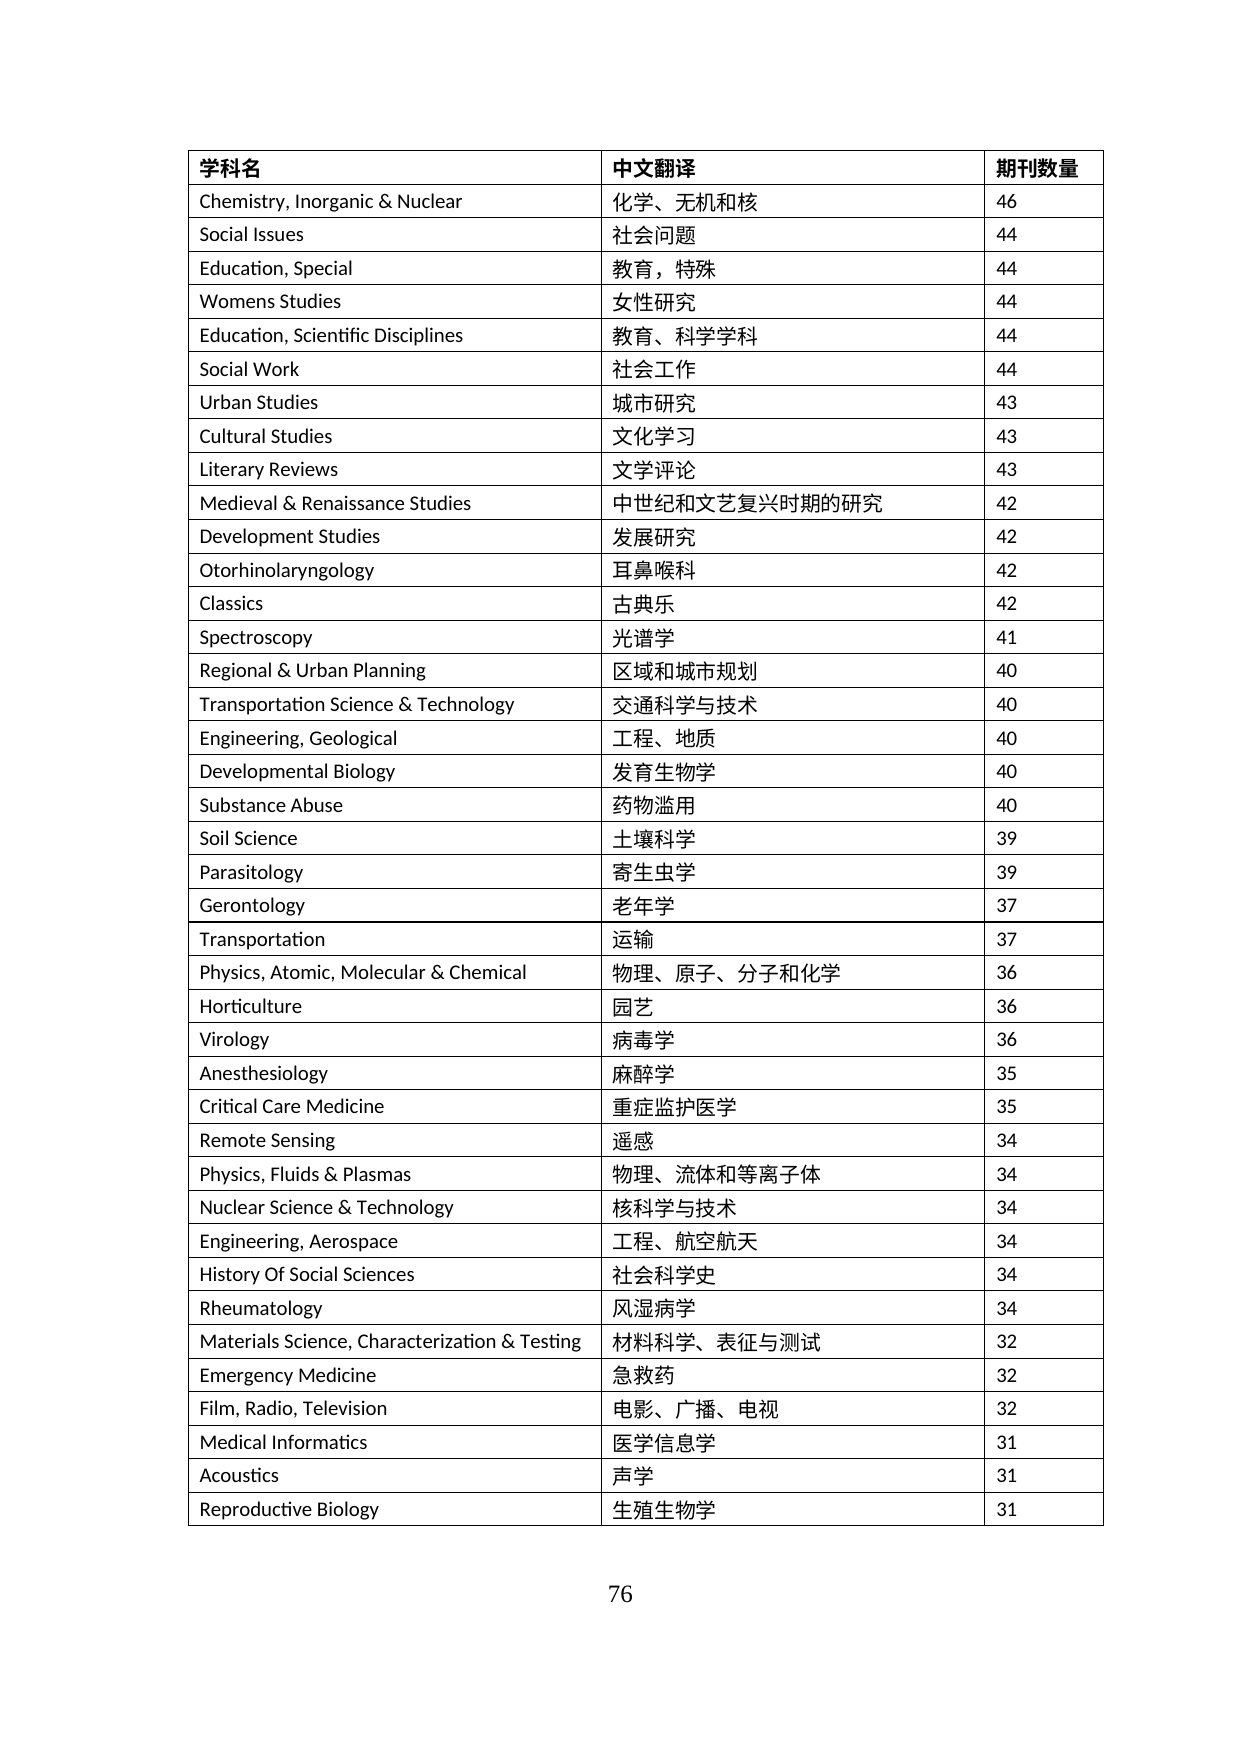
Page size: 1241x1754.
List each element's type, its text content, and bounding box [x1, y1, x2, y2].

table_cell 社会工作 [602, 352, 984, 385]
table_cell 社会科学史 [602, 1258, 984, 1290]
table_cell 35 [985, 1057, 1103, 1089]
table_cell 物理、原子、分子和化学 [602, 956, 984, 988]
table_cell 风湿病学 [602, 1291, 984, 1324]
table_cell 39 [985, 855, 1103, 888]
table_cell 教育、科学学科 [602, 319, 984, 351]
table_cell 医学信息学 [602, 1426, 984, 1458]
table_cell 文化学习 [602, 419, 984, 452]
table_cell 急救药 [602, 1359, 984, 1391]
table_cell 37 [985, 889, 1103, 921]
table_cell 发展研究 [602, 520, 984, 552]
table_cell Reproductive Biology [189, 1493, 601, 1525]
table_cell 44 [985, 285, 1103, 318]
table_cell 42 [985, 486, 1103, 519]
table_cell 老年学 [602, 889, 984, 921]
table_cell 32 [985, 1325, 1103, 1357]
table_cell Gerontology [189, 889, 601, 921]
table_cell 光谱学 [602, 621, 984, 653]
table_cell 31 [985, 1426, 1103, 1458]
table_cell Anesthesiology [189, 1057, 601, 1089]
table_cell History Of Social Sciences [189, 1258, 601, 1290]
table_cell Virology [189, 1023, 601, 1056]
table_cell 44 [985, 218, 1103, 251]
table_cell 古典乐 [602, 587, 984, 619]
table_cell 36 [985, 990, 1103, 1022]
table_cell 女性研究 [602, 285, 984, 318]
table_cell 声学 [602, 1459, 984, 1492]
table_cell 社会问题 [602, 218, 984, 251]
table_cell 麻醉学 [602, 1057, 984, 1089]
table_cell Critical Care Medicine [189, 1090, 601, 1123]
table_cell 40 [985, 721, 1103, 754]
table_cell 生殖生物学 [602, 1493, 984, 1525]
table_cell Engineering, Aerospace [189, 1224, 601, 1257]
table_cell 病毒学 [602, 1023, 984, 1056]
table_cell 发育生物学 [602, 755, 984, 787]
table_cell Womens Studies [189, 285, 601, 318]
table_cell Horticulture [189, 990, 601, 1022]
table_cell 药物滥用 [602, 788, 984, 821]
table_cell 34 [985, 1291, 1103, 1324]
table_cell 36 [985, 1023, 1103, 1056]
table_cell 43 [985, 453, 1103, 485]
table_cell 34 [985, 1258, 1103, 1290]
table_cell 34 [985, 1157, 1103, 1190]
table_cell Parasitology [189, 855, 601, 888]
table_cell Medieval & Renaissance Studies [189, 486, 601, 519]
table_cell Education, Special [189, 252, 601, 284]
table_cell Spectroscopy [189, 621, 601, 653]
table_cell 34 [985, 1224, 1103, 1257]
table_cell Substance Abuse [189, 788, 601, 821]
table_cell 39 [985, 822, 1103, 854]
table_cell 32 [985, 1359, 1103, 1391]
table_cell Soil Science [189, 822, 601, 854]
table_cell 土壤科学 [602, 822, 984, 854]
table_cell 电影、广播、电视 [602, 1392, 984, 1424]
table_cell 材料科学、表征与测试 [602, 1325, 984, 1357]
table_cell 40 [985, 654, 1103, 687]
table_cell 遥感 [602, 1124, 984, 1156]
table_cell 文学评论 [602, 453, 984, 485]
table_cell 42 [985, 587, 1103, 619]
table_cell 中世纪和文艺复兴时期的研究 [602, 486, 984, 519]
table_cell 41 [985, 621, 1103, 653]
table_cell 40 [985, 755, 1103, 787]
table_cell 31 [985, 1459, 1103, 1492]
table_cell Cultural Studies [189, 419, 601, 452]
table_cell 34 [985, 1191, 1103, 1223]
table_cell 区域和城市规划 [602, 654, 984, 687]
table_header 期刊数量 [985, 151, 1103, 183]
table_cell Education, Scientific Disciplines [189, 319, 601, 351]
table_cell 40 [985, 688, 1103, 720]
table_cell 重症监护医学 [602, 1090, 984, 1123]
table_cell 43 [985, 419, 1103, 452]
table_cell Literary Reviews [189, 453, 601, 485]
table_cell Nuclear Science & Technology [189, 1191, 601, 1223]
table_cell Social Issues [189, 218, 601, 251]
table_cell 核科学与技术 [602, 1191, 984, 1223]
table_cell 34 [985, 1124, 1103, 1156]
table_header 学科名 [189, 151, 601, 183]
table_cell 32 [985, 1392, 1103, 1424]
table_cell Development Studies [189, 520, 601, 552]
table_cell Engineering, Geological [189, 721, 601, 754]
table_cell Physics, Fluids & Plasmas [189, 1157, 601, 1190]
table_cell 城市研究 [602, 386, 984, 418]
table_cell Remote Sensing [189, 1124, 601, 1156]
table_cell 44 [985, 252, 1103, 284]
table_cell 43 [985, 386, 1103, 418]
table_cell Rheumatology [189, 1291, 601, 1324]
table_cell Film, Radio, Television [189, 1392, 601, 1424]
table_cell 教育，特殊 [602, 252, 984, 284]
table_cell Developmental Biology [189, 755, 601, 787]
table_cell 44 [985, 352, 1103, 385]
table_cell Chemistry, Inorganic & Nuclear [189, 185, 601, 217]
table_cell 寄生虫学 [602, 855, 984, 888]
table_cell Social Work [189, 352, 601, 385]
table_cell Regional & Urban Planning [189, 654, 601, 687]
table_cell 园艺 [602, 990, 984, 1022]
table_header 中文翻译 [602, 151, 984, 183]
table_cell Transportation [189, 923, 601, 955]
table_cell 35 [985, 1090, 1103, 1123]
table_cell 44 [985, 319, 1103, 351]
table_cell Physics, Atomic, Molecular & Chemical [189, 956, 601, 988]
table_cell Materials Science, Characterization & Testing [189, 1325, 601, 1357]
table_cell Transportation Science & Technology [189, 688, 601, 720]
table_cell 化学、无机和核 [602, 185, 984, 217]
table_cell 工程、航空航天 [602, 1224, 984, 1257]
table_cell Urban Studies [189, 386, 601, 418]
table_cell Emergency Medicine [189, 1359, 601, 1391]
table_cell 40 [985, 788, 1103, 821]
table_cell 耳鼻喉科 [602, 554, 984, 586]
table_cell 工程、地质 [602, 721, 984, 754]
table_cell Otorhinolaryngology [189, 554, 601, 586]
table_cell Medical Informatics [189, 1426, 601, 1458]
table_cell 46 [985, 185, 1103, 217]
table_cell 37 [985, 923, 1103, 955]
table_cell 交通科学与技术 [602, 688, 984, 720]
table_cell 物理、流体和等离子体 [602, 1157, 984, 1190]
table_cell 运输 [602, 923, 984, 955]
table_cell 36 [985, 956, 1103, 988]
table_cell 42 [985, 554, 1103, 586]
table_cell 31 [985, 1493, 1103, 1525]
table_cell Acoustics [189, 1459, 601, 1492]
table_cell 42 [985, 520, 1103, 552]
table_cell Classics [189, 587, 601, 619]
